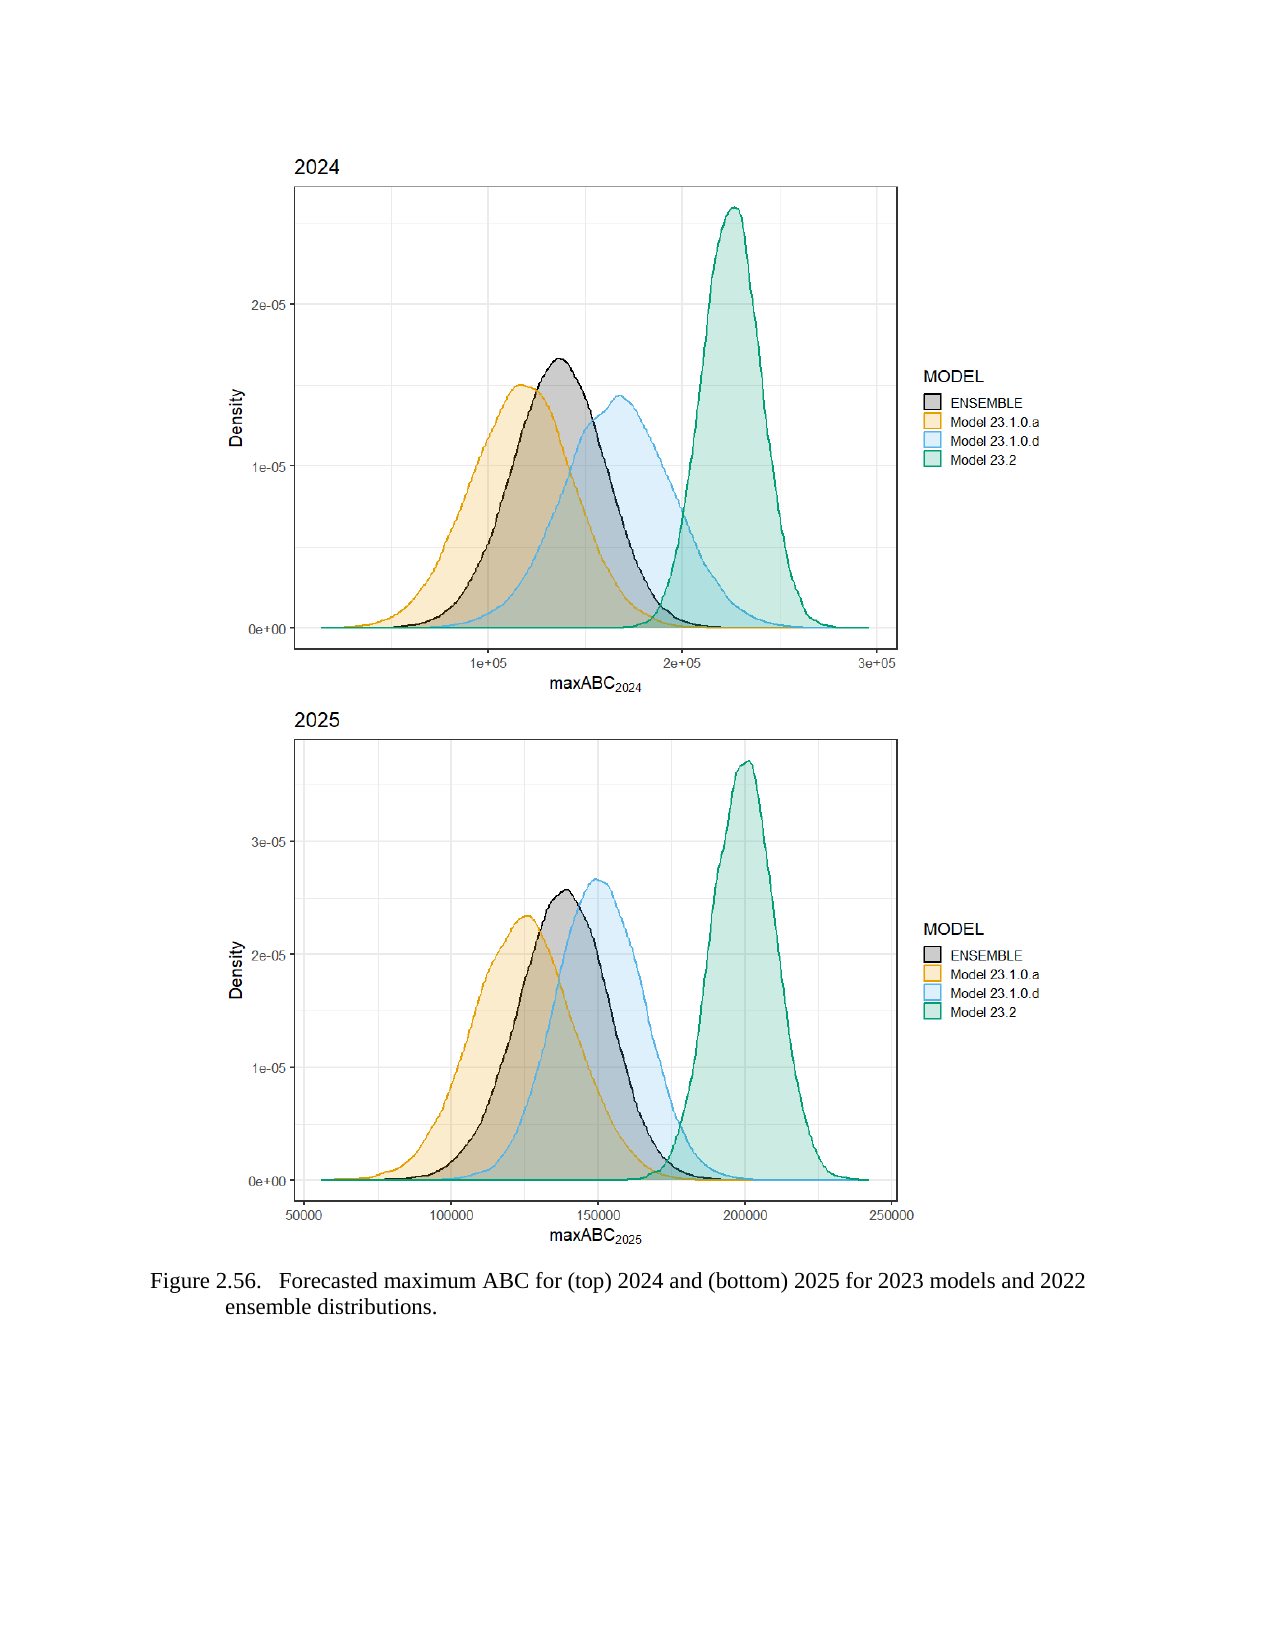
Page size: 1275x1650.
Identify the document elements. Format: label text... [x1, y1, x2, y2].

subtitle Figure 2.56. Forecasted maximum ABC for (top) 2024 and (bottom) 2025 for 2023 models and 2022 ensemble distributions. [150, 1267, 1125, 1320]
picture [219, 150, 1057, 1255]
